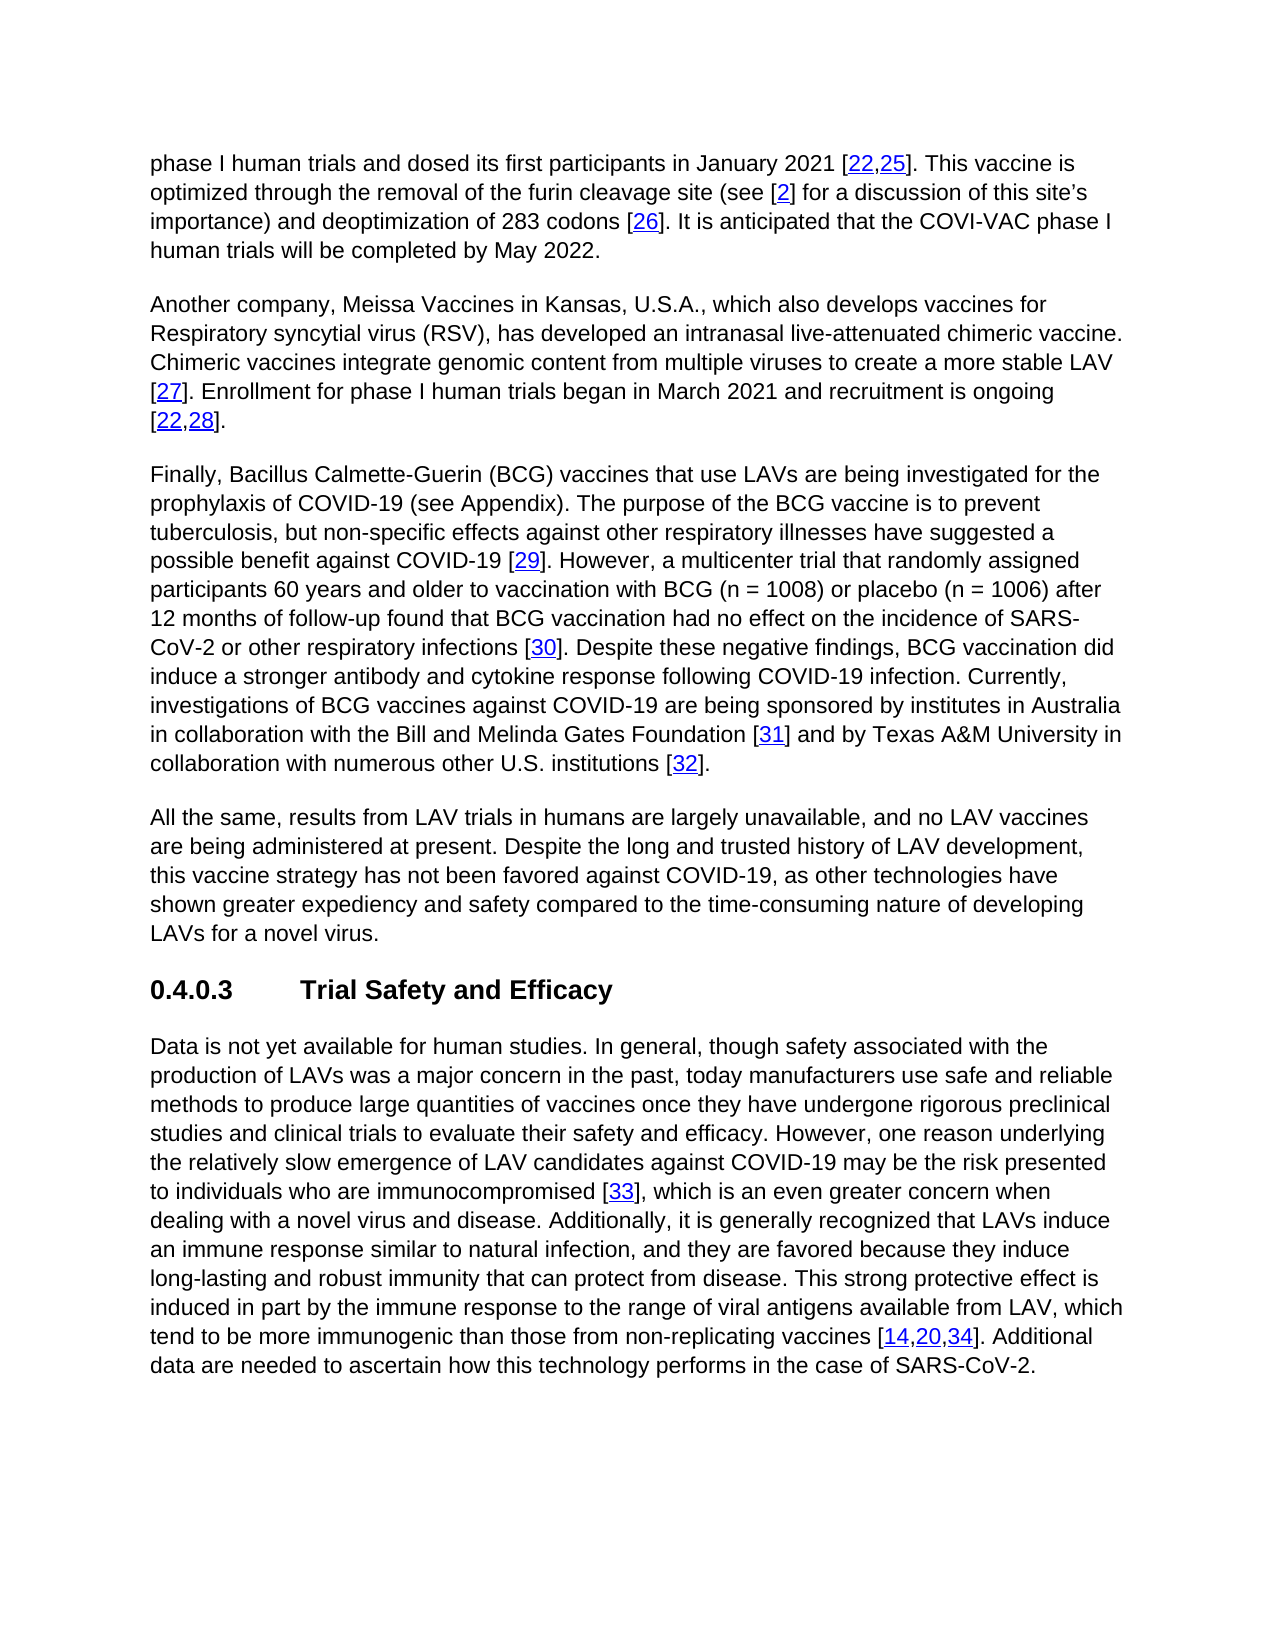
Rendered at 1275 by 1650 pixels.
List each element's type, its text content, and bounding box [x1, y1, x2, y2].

subtitle 0.4.0.3 Trial Safety and Efficacy [150, 974, 1125, 1005]
text Another company, Meissa Vaccines in Kansas, U.S.A., which also develops vaccines for Respiratory syncytial virus (RSV), has developed an intranasal live-attenuated chimeric vaccine. Chimeric vaccines integrate genomic content from multiple viruses to create a more stable LAV [27]. Enrollment for phase I human trials began in March 2021 and recruitment is ongoing [22,28]. [150, 291, 1125, 433]
text Finally, Bacillus Calmette-Guerin (BCG) vaccines that use LAVs are being investigated for the prophylaxis of COVID-19 (see Appendix). The purpose of the BCG vaccine is to prevent tuberculosis, but non-specific effects against other respiratory illnesses have suggested a possible benefit against COVID-19 [29]. However, a multicenter trial that randomly assigned participants 60 years and older to vaccination with BCG (n = 1008) or placebo (n = 1006) after 12 months of follow-up found that BCG vaccination had no effect on the incidence of SARS-CoV-2 or other respiratory infections [30]. Despite these negative findings, BCG vaccination did induce a stronger antibody and cytokine response following COVID-19 infection. Currently, investigations of BCG vaccines against COVID-19 are being sponsored by institutes in Australia in collaboration with the Bill and Melinda Gates Foundation [31] and by Texas A&M University in collaboration with numerous other U.S. institutions [32]. [150, 461, 1125, 777]
text Data is not yet available for human studies. In general, though safety associated with the production of LAVs was a major concern in the past, today manufacturers use safe and reliable methods to produce large quantities of vaccines once they have undergone rigorous preclinical studies and clinical trials to evaluate their safety and efficacy. However, one reason underlying the relatively slow emergence of LAV candidates against COVID-19 may be the risk presented to individuals who are immunocompromised [33], which is an even greater concern when dealing with a novel virus and disease. Additionally, it is generally recognized that LAVs induce an immune response similar to natural infection, and they are favored because they induce long-lasting and robust immunity that can protect from disease. This strong protective effect is induced in part by the immune response to the range of viral antigens available from LAV, which tend to be more immunogenic than those from non-replicating vaccines [14,20,34]. Additional data are needed to ascertain how this technology performs in the case of SARS-CoV-2. [150, 1033, 1125, 1378]
text All the same, results from LAV trials in humans are largely unavailable, and no LAV vaccines are being administered at present. Despite the long and trusted history of LAV development, this vaccine strategy has not been favored against COVID-19, as other technologies have shown greater expediency and safety compared to the time-consuming nature of developing LAVs for a novel virus. [150, 804, 1125, 946]
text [150, 150, 1125, 263]
